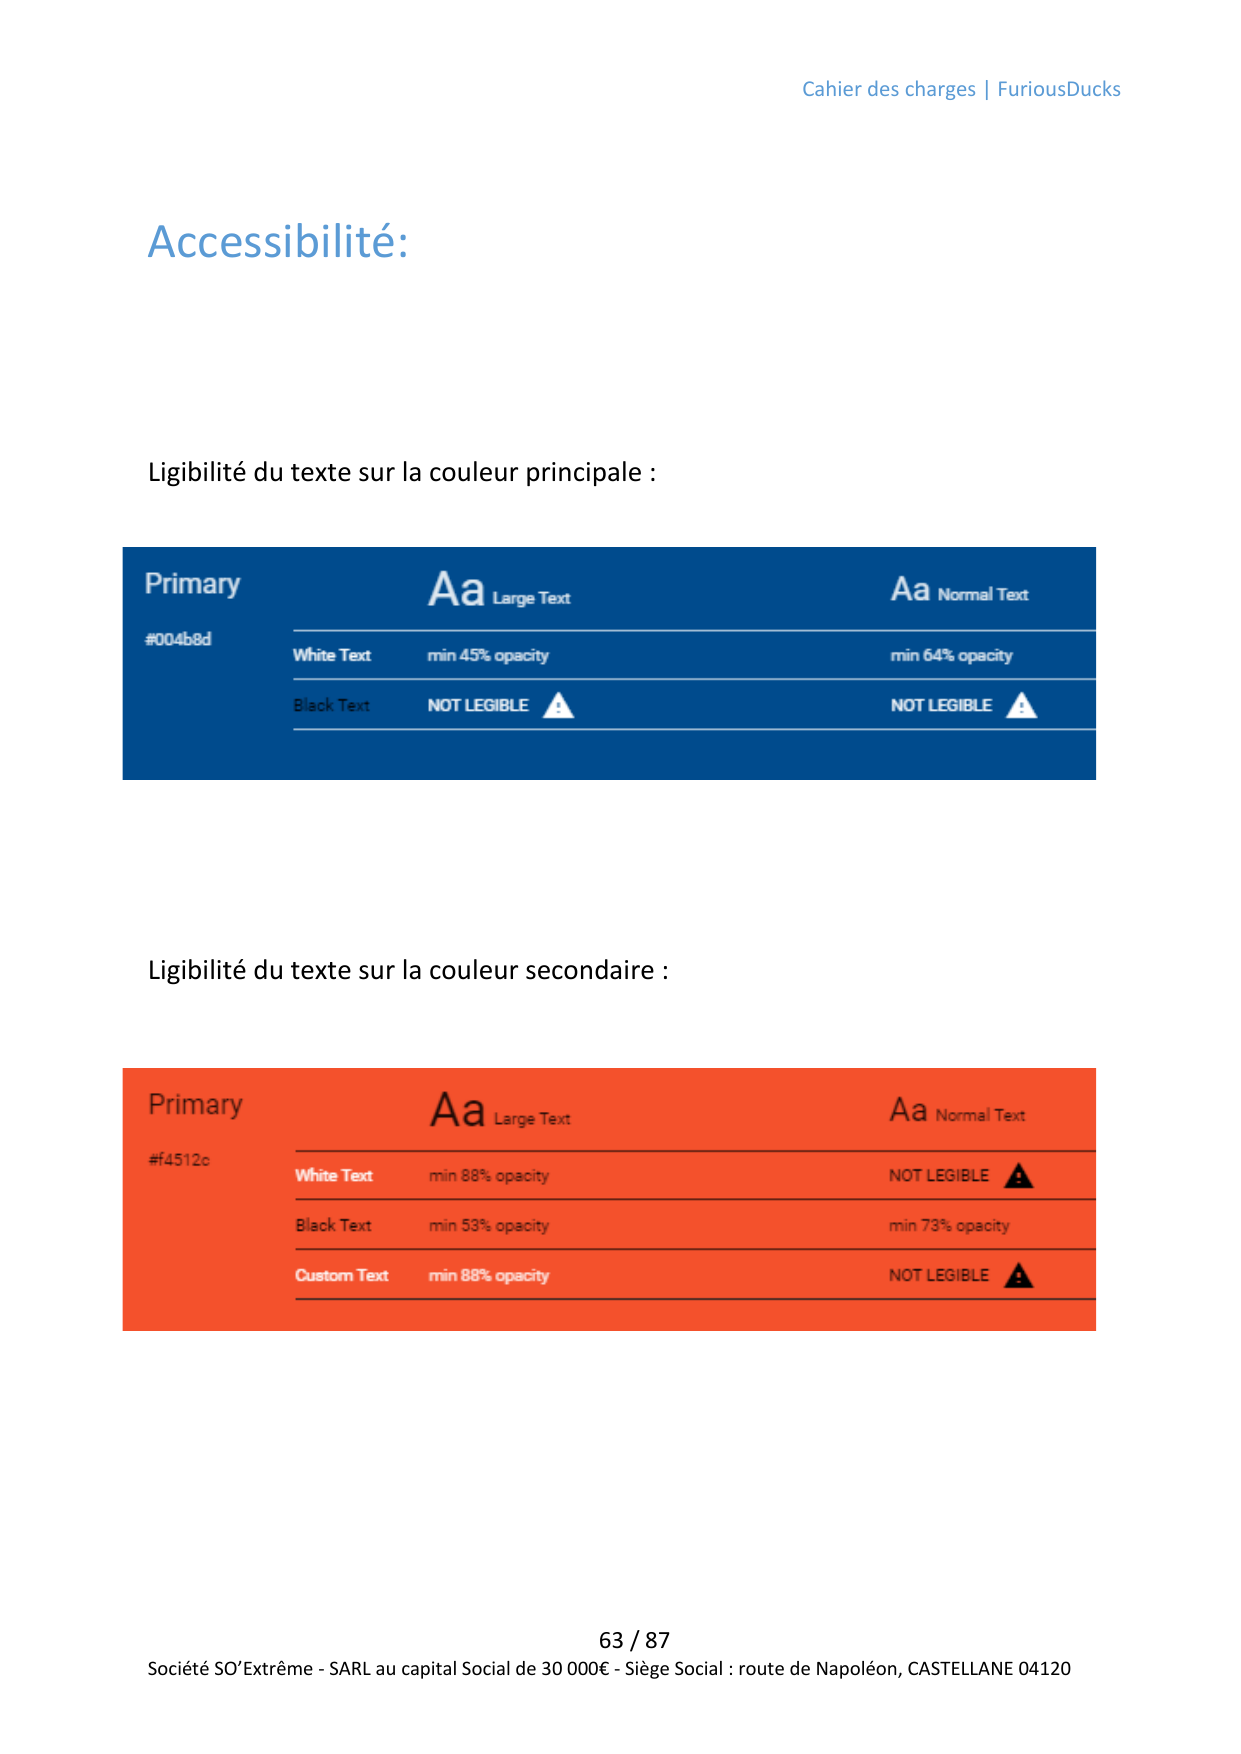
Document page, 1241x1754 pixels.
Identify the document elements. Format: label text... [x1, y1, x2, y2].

picture [122, 547, 1097, 780]
text Ligibilité du texte sur la couleur principale : [148, 453, 1121, 488]
text Ligibilité du texte sur la couleur secondaire : [148, 951, 1121, 987]
picture [122, 1068, 1097, 1331]
text Accessibilité: [148, 209, 1121, 270]
